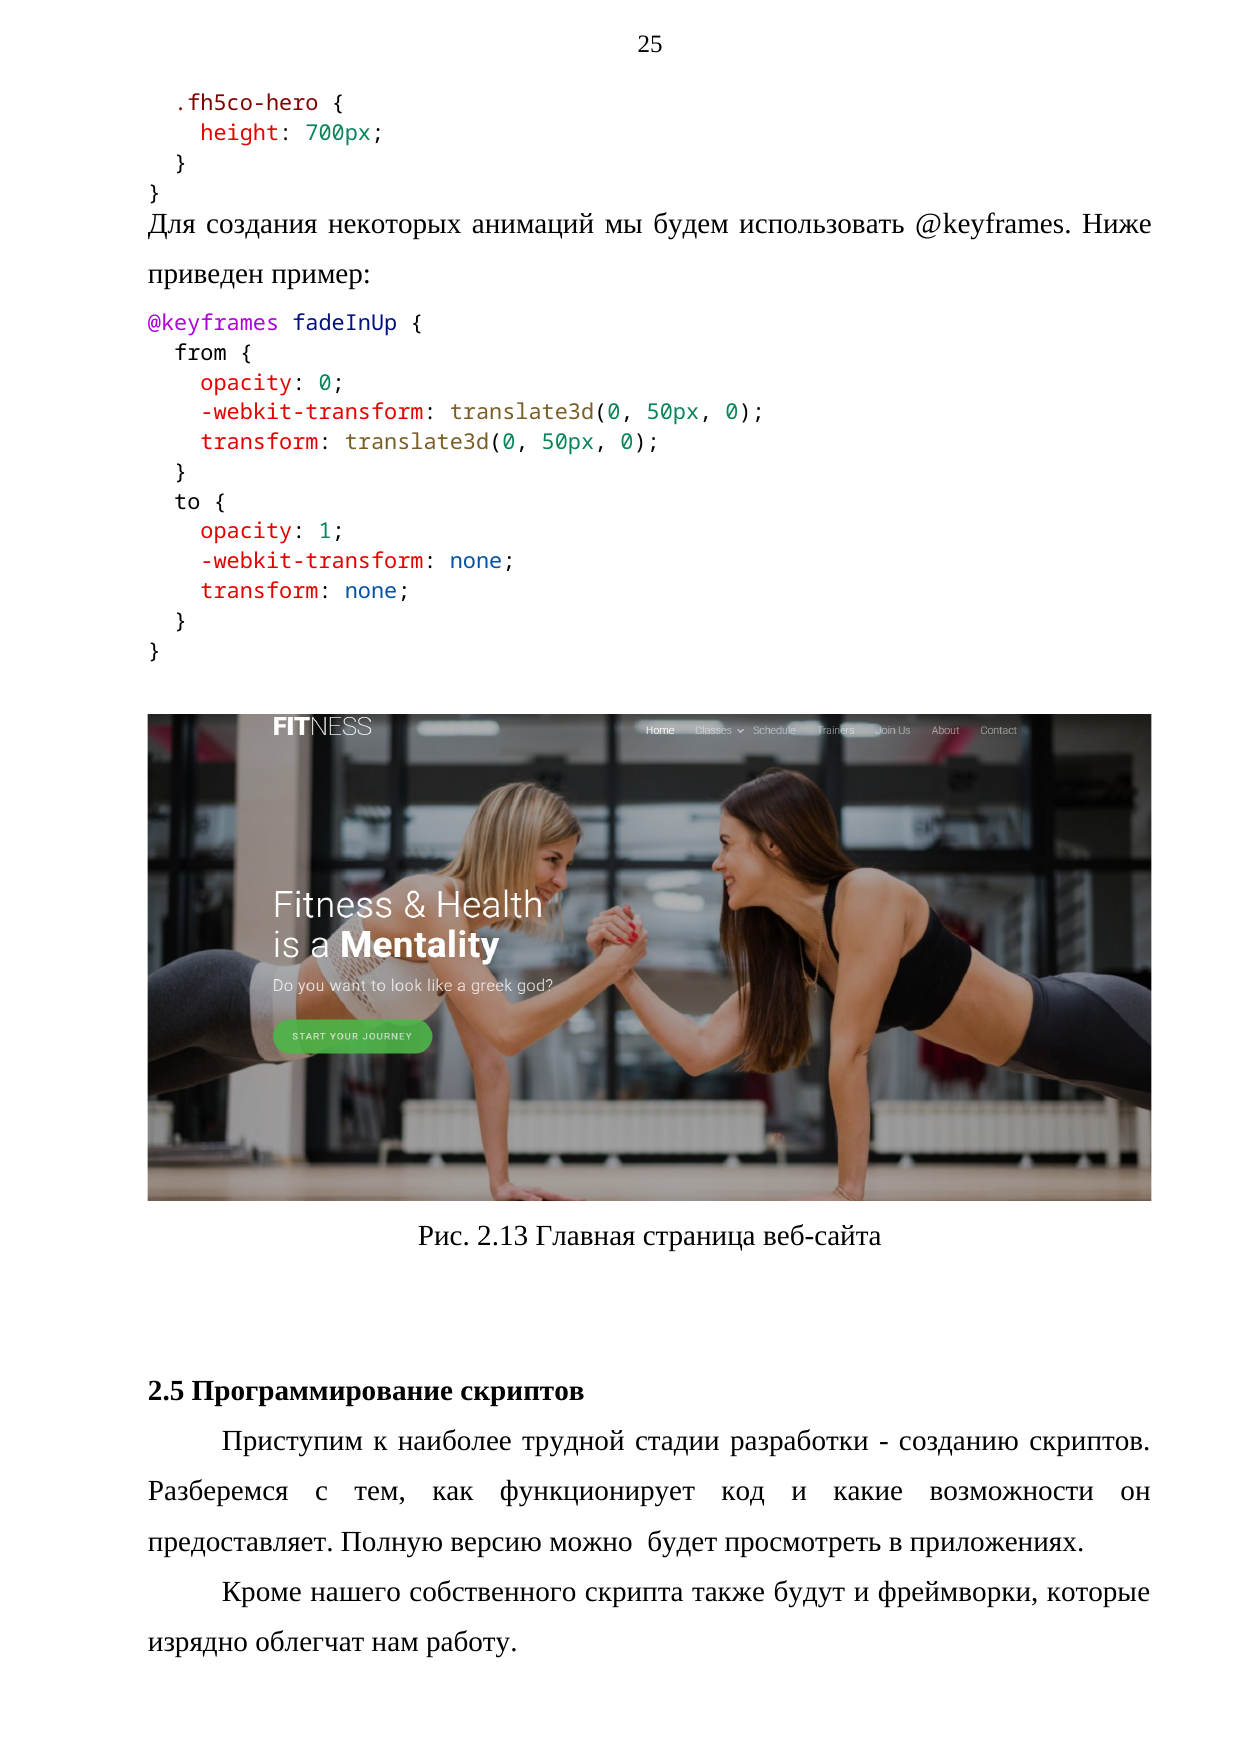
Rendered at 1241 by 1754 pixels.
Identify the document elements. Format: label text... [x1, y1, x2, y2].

text } [148, 634, 1152, 664]
text -webkit-transform: translate3d(0, 50px, 0); [148, 396, 1152, 426]
text Кроме нашего собственного скрипта также будут и фреймворки, которые изрядно облегчат нам работу. [148, 1574, 1152, 1658]
text -webkit-transform: none; [148, 545, 1152, 575]
text Приступим к наиболее трудной стадии разработки - созданию скриптов. Разберемся с тем, как функционирует код и какие возможности он предоставляет. Полную версию можно будет просмотреть в приложениях. [148, 1423, 1152, 1557]
text transform: none; [148, 575, 1152, 605]
text opacity: 0; [148, 366, 1152, 396]
text 2.5 Программирование скриптов [148, 1373, 1152, 1406]
text @keyframes fadeInUp { [148, 307, 1152, 337]
picture [147, 714, 1152, 1201]
text Рис. 2.13 Главная страница веб-сайта [148, 1218, 1152, 1251]
text } [148, 147, 1152, 176]
text } [148, 176, 1152, 206]
text } [148, 456, 1152, 486]
text height: 700px; [148, 117, 1152, 147]
text to { [148, 486, 1152, 515]
text opacity: 1; [148, 515, 1152, 545]
text from { [148, 337, 1152, 366]
text transform: translate3d(0, 50px, 0); [148, 426, 1152, 456]
text } [148, 605, 1152, 634]
text .fh5co-hero { [148, 87, 1152, 117]
text Для создания некоторых анимаций мы будем использовать @keyframes. Ниже приведен пример: [148, 206, 1152, 290]
